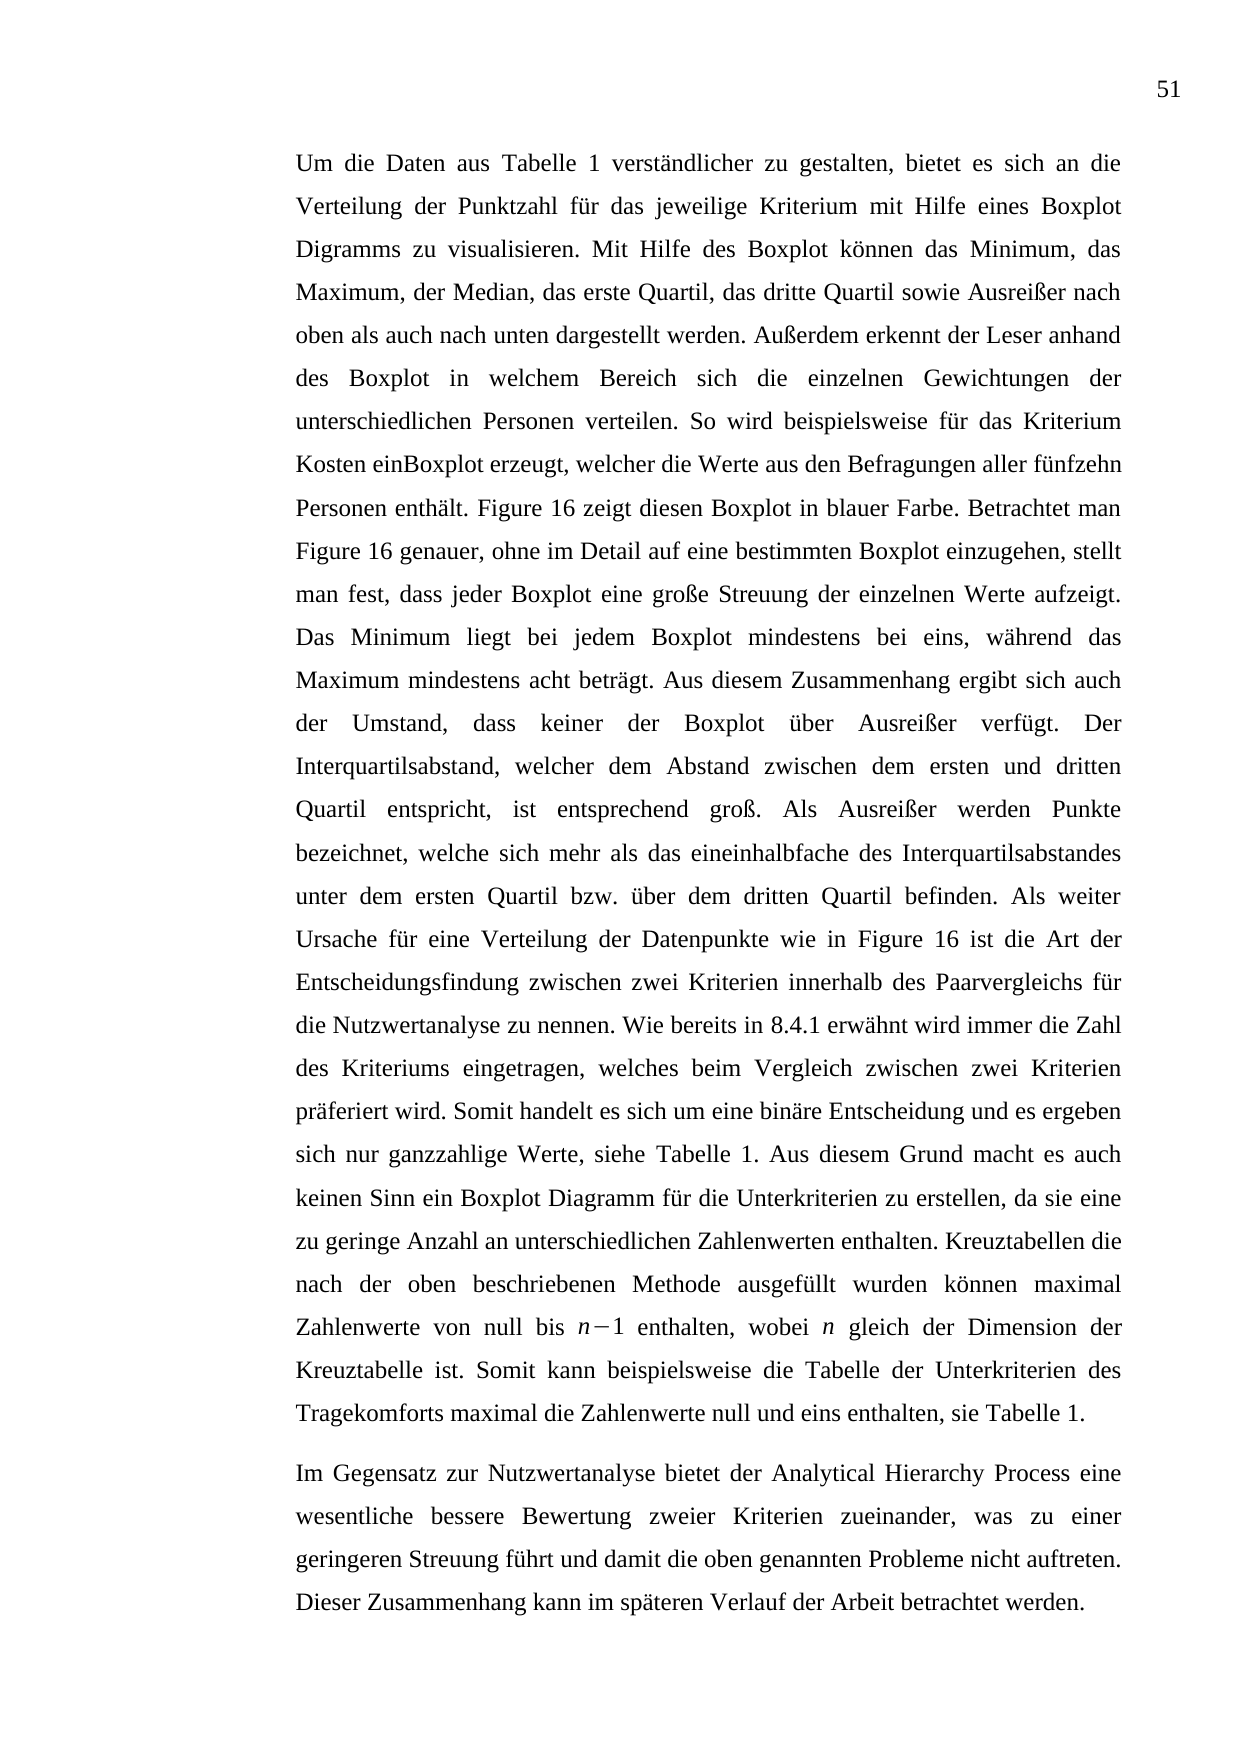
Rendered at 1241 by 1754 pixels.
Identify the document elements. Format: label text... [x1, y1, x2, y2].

text Um die Daten aus Tabelle 1 verständlicher zu gestalten, bietet es sich an die Verteilung der Punktzahl für das jeweilige Kriterium mit Hilfe eines Boxplot Digramms zu visualisieren. Mit Hilfe des Boxplot können das Minimum, das Maximum, der Median, das erste Quartil, das dritte Quartil sowie Ausreißer nach oben als auch nach unten dargestellt werden. Außerdem erkennt der Leser anhand des Boxplot in welchem Bereich sich die einzelnen Gewichtungen der unterschiedlichen Personen verteilen. So wird beispielsweise für das Kriterium Kosten einBoxplot erzeugt, welcher die Werte aus den Befragungen aller fünfzehn Personen enthält. Figure 16 zeigt diesen Boxplot in blauer Farbe. Betrachtet man Figure 16 genauer, ohne im Detail auf eine bestimmten Boxplot einzugehen, stellt man fest, dass jeder Boxplot eine große Streuung der einzelnen Werte aufzeigt. Das Minimum liegt bei jedem Boxplot mindestens bei eins, während das Maximum mindestens acht beträgt. Aus diesem Zusammenhang ergibt sich auch der Umstand, dass keiner der Boxplot über Ausreißer verfügt. Der Interquartilsabstand, welcher dem Abstand zwischen dem ersten und dritten Quartil entspricht, ist entsprechend groß. Als Ausreißer werden Punkte bezeichnet, welche sich mehr als das eineinhalbfache des Interquartilsabstandes unter dem ersten Quartil bzw. über dem dritten Quartil befinden. Als weiter Ursache für eine Verteilung der Datenpunkte wie in Figure 16 ist die Art der Entscheidungsfindung zwischen zwei Kriterien innerhalb des Paarvergleichs für die Nutzwertanalyse zu nennen. Wie bereits in 8.4.1 erwähnt wird immer die Zahl des Kriteriums eingetragen, welches beim Vergleich zwischen zwei Kriterien präferiert wird. Somit handelt es sich um eine binäre Entscheidung und es ergeben sich nur ganzzahlige Werte, siehe Tabelle 1. Aus diesem Grund macht es auch keinen Sinn ein Boxplot Diagramm für die Unterkriterien zu erstellen, da sie eine zu geringe Anzahl an unterschiedlichen Zahlenwerten enthalten. Kreuztabellen die nach der oben beschriebenen Methode ausgefüllt wurden können maximal Zahlenwerte von null bis enthalten, wobei gleich der Dimension der Kreuztabelle ist. Somit kann beispielsweise die Tabelle der Unterkriterien des Tragekomforts maximal die Zahlenwerte null und eins enthalten, sie Tabelle 1. [295, 148, 1122, 1427]
text Im Gegensatz zur Nutzwertanalyse bietet der Analytical Hierarchy Process eine wesentliche bessere Bewertung zweier Kriterien zueinander, was zu einer geringeren Streuung führt und damit die oben genannten Probleme nicht auftreten. Dieser Zusammenhang kann im späteren Verlauf der Arbeit betrachtet werden. [295, 1458, 1122, 1616]
